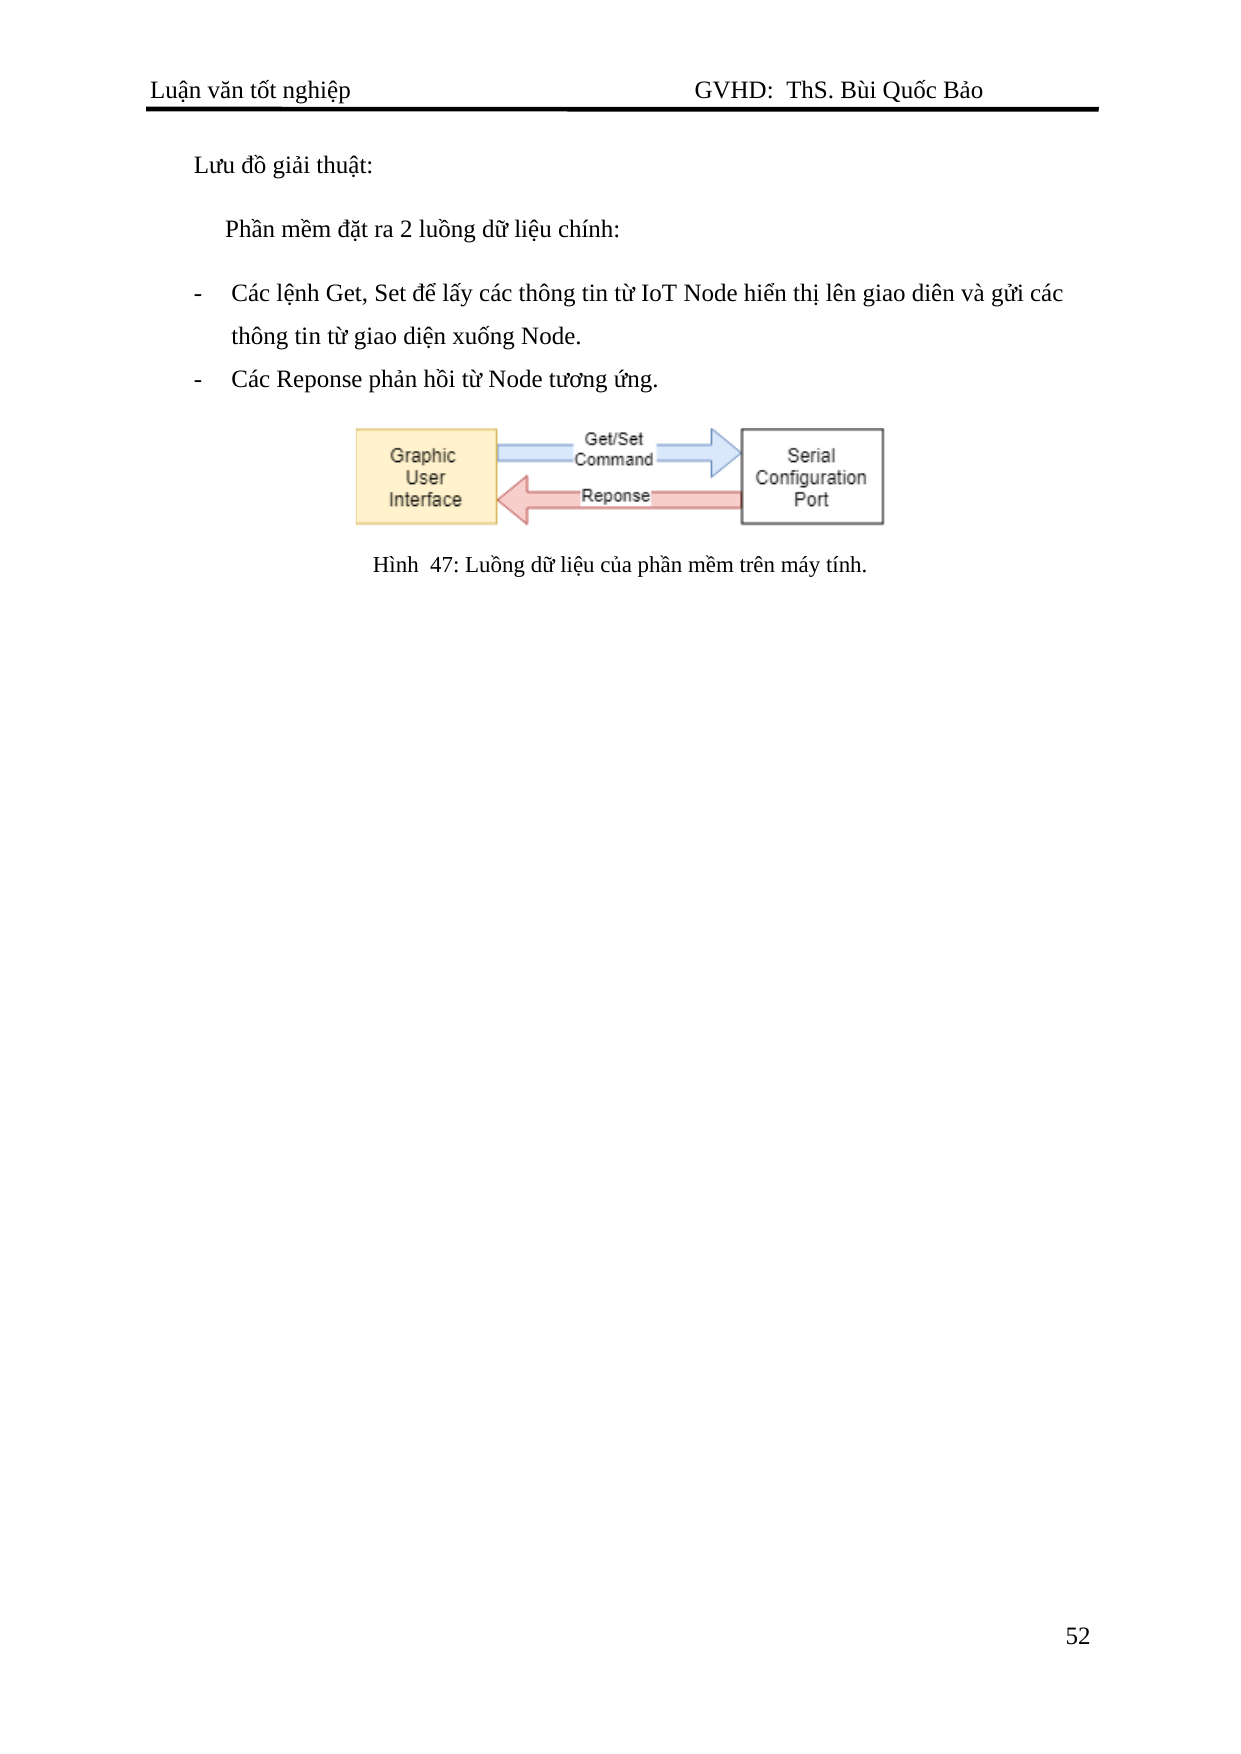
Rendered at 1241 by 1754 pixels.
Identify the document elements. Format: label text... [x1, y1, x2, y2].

text Phần mềm đặt ra 2 luồng dữ liệu chính: [150, 214, 1090, 243]
text Hình 47: Luồng dữ liệu của phần mềm trên máy tính. [150, 551, 1090, 578]
text Lưu đồ giải thuật: [194, 150, 1090, 179]
list Các Reponse phản hồi từ Node tương ứng. [194, 364, 1090, 393]
list Các lệnh Get, Set để lấy các thông tin từ IoT Node hiển thị lên giao diên và gửi các thông tin từ giao diện xuống Node. [194, 278, 1090, 350]
picture [355, 428, 885, 527]
